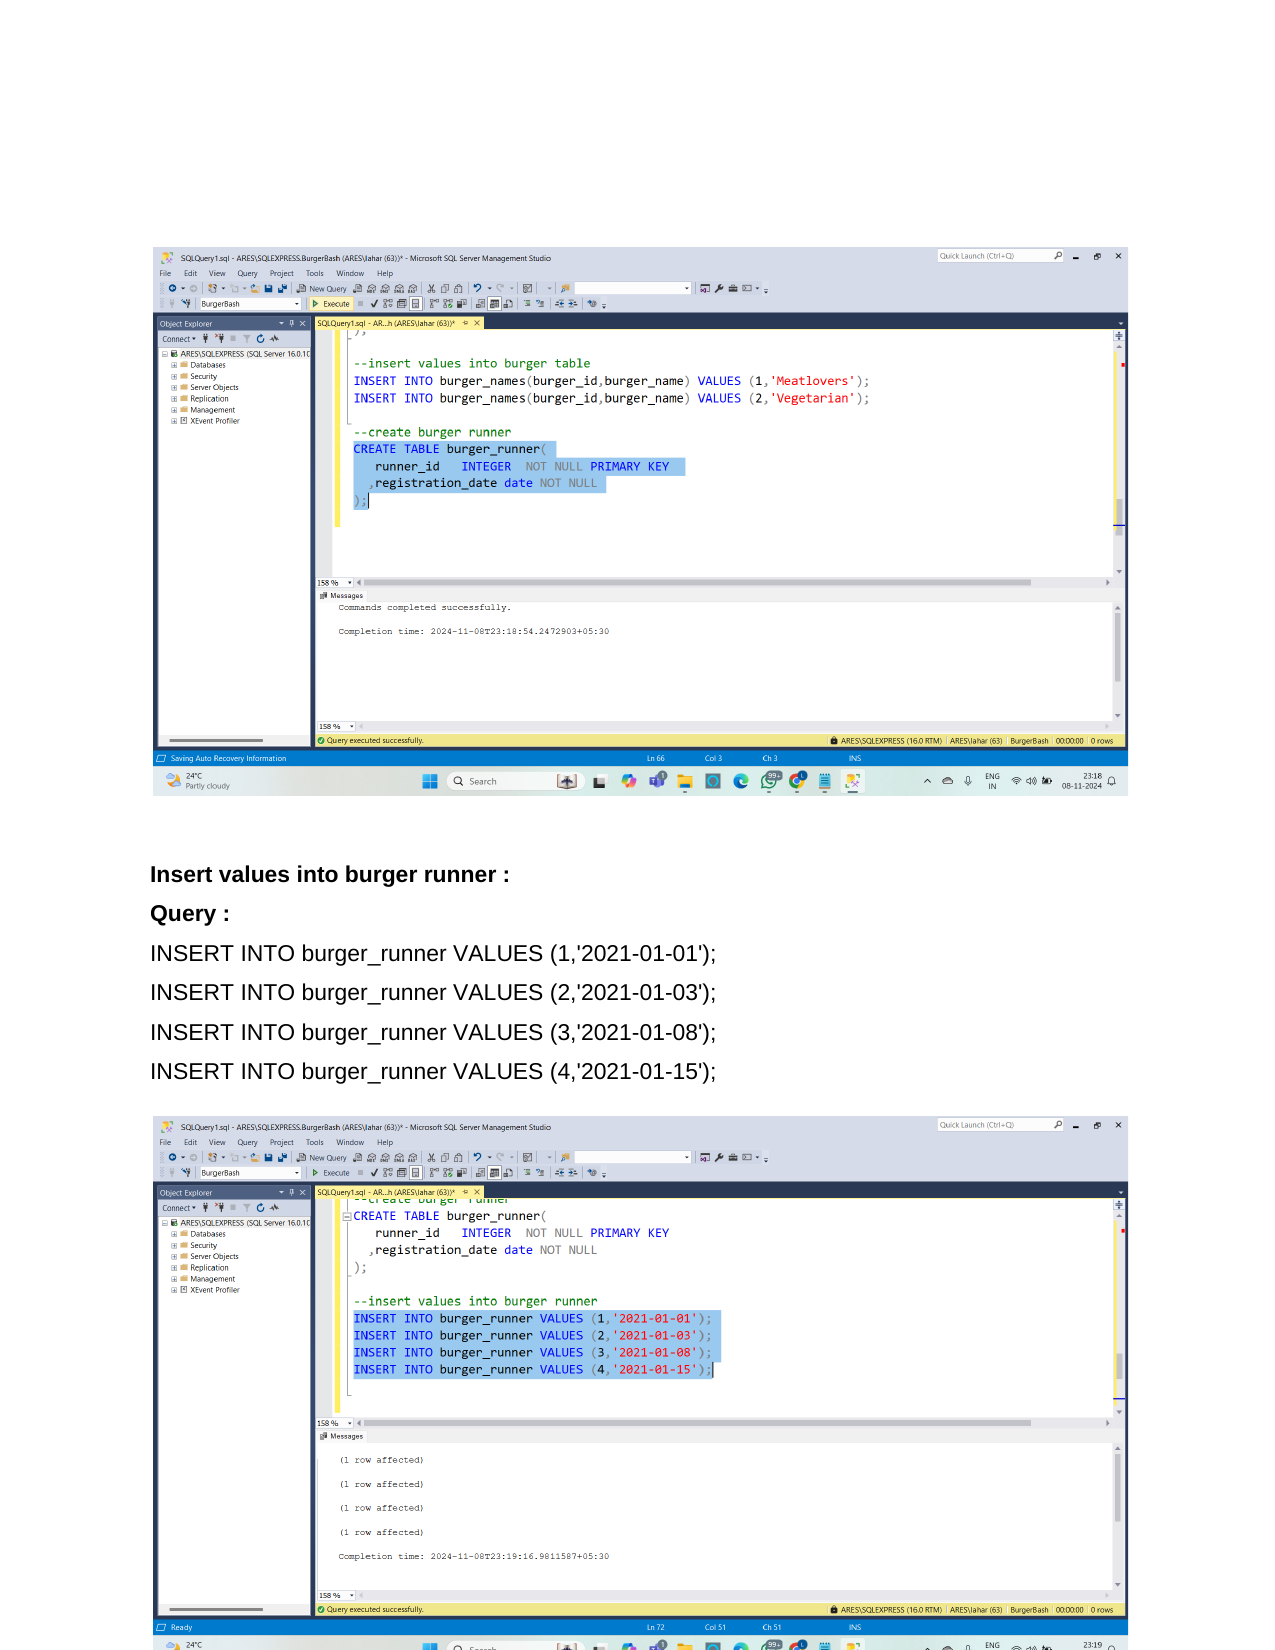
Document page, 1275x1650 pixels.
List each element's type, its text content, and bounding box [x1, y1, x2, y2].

text INSERT INTO burger_runner VALUES (2,'2021-01-03'); [150, 979, 1125, 1005]
text Query : [150, 900, 1125, 926]
text Insert values into burger runner : [150, 861, 1125, 887]
picture [153, 247, 1129, 796]
picture [153, 1116, 1129, 1650]
text INSERT INTO burger_runner VALUES (1,'2021-01-01'); [150, 939, 1125, 966]
text INSERT INTO burger_runner VALUES (3,'2021-01-08'); [150, 1018, 1125, 1045]
text INSERT INTO burger_runner VALUES (4,'2021-01-15'); [150, 1058, 1125, 1084]
